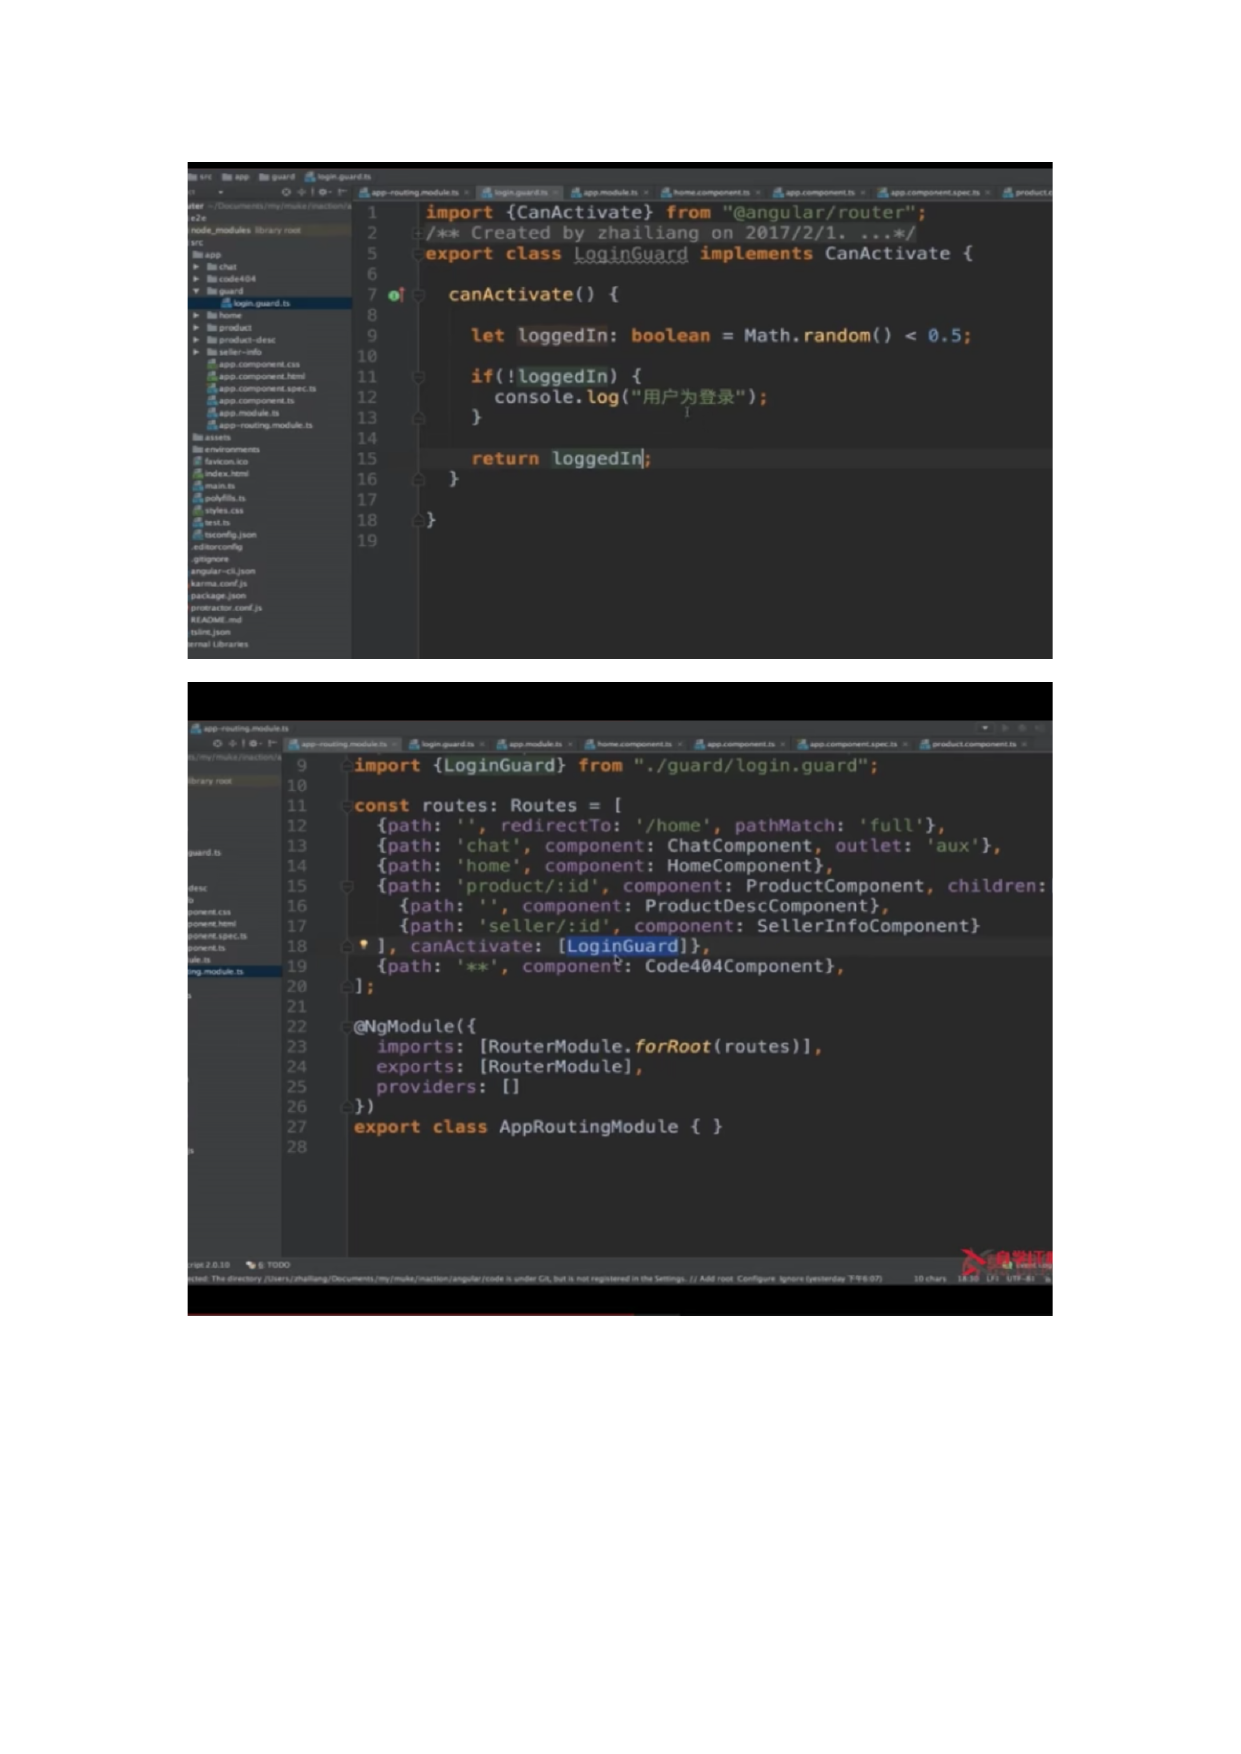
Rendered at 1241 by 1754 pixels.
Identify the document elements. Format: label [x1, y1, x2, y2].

picture [187, 682, 1053, 1316]
picture [187, 162, 1053, 659]
